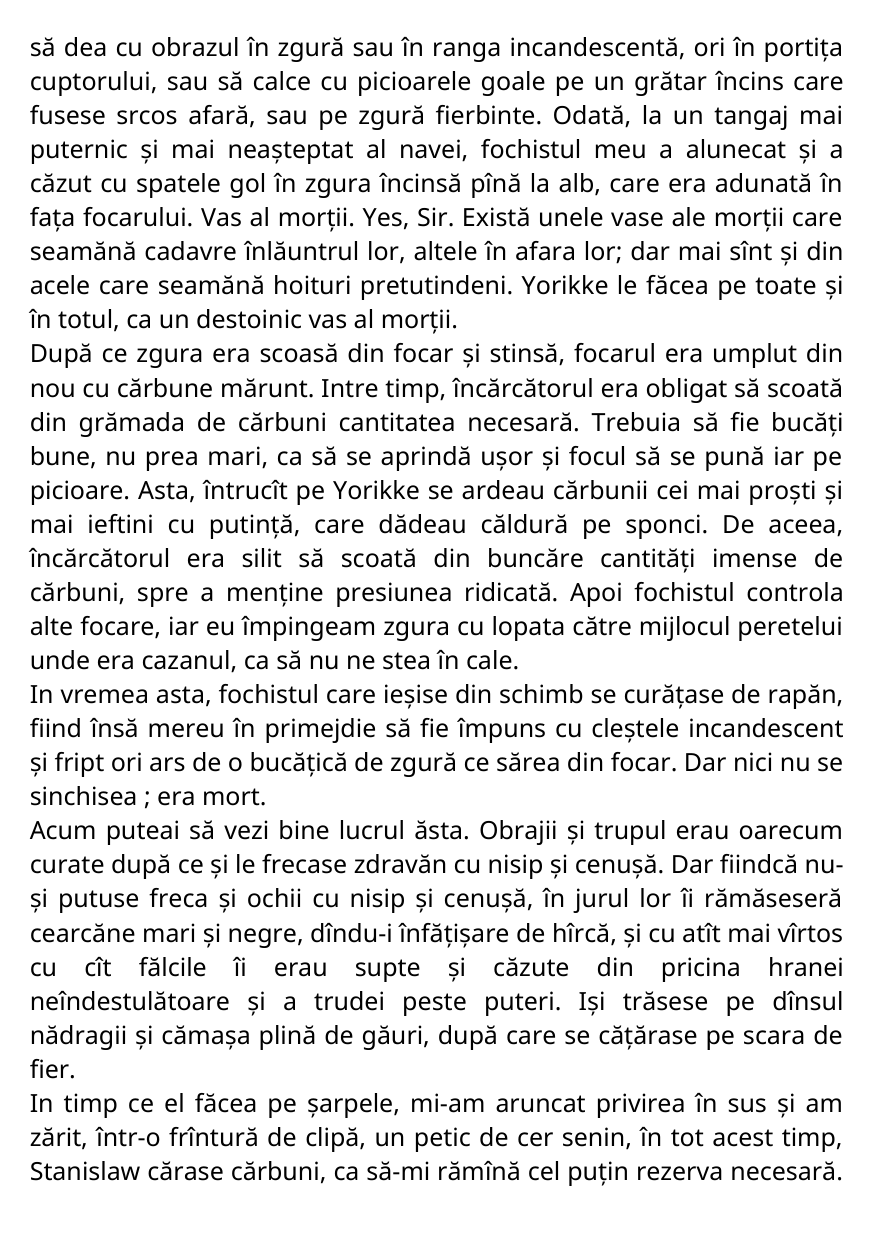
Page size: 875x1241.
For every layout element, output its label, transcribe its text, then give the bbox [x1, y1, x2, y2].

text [29, 1086, 844, 1188]
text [29, 29, 844, 336]
text După ce zgura era scoasă din focar şi stinsă, focarul era umplut din nou cu cărbune mărunt. Intre timp, încărcătorul era obligat să scoată din grămada de cărbuni cantitatea necesară. Trebuia să fie bucăţi bune, nu prea mari, ca să se aprindă uşor şi focul să se pună iar pe picioare. Asta, întrucît pe Yorikke se ardeau cărbunii cei mai proşti şi mai ieftini cu putinţă, care dădeau căldură pe sponci. De aceea, încărcătorul era silit să scoată din buncăre cantităţi imense de cărbuni, spre a menţine presiunea ridicată. Apoi fochistul controla alte focare, iar eu împingeam zgura cu lopata către mijlocul peretelui unde era cazanul, ca să nu ne stea în cale. [29, 336, 844, 677]
text In vremea asta, fochistul care ieşise din schimb se curăţase de rapăn, fiind însă mereu în primejdie să fie împuns cu cleştele incandescent şi fript ori ars de o bucăţică de zgură ce sărea din focar. Dar nici nu se sinchisea ; era mort. [29, 677, 844, 813]
text Acum puteai să vezi bine lucrul ăsta. Obrajii şi trupul erau oarecum curate după ce şi le frecase zdravăn cu nisip şi cenuşă. Dar fiindcă nu-şi putuse freca şi ochii cu nisip şi cenuşă, în jurul lor îi rămăseseră cearcăne mari şi negre, dîndu-i înfăţişare de hîrcă, şi cu atît mai vîrtos cu cît fălcile îi erau supte şi căzute din pricina hranei neîndestulătoare şi a trudei peste puteri. Işi trăsese pe dînsul nădragii şi cămaşa plină de găuri, după care se căţărase pe scara de fier. [29, 813, 844, 1086]
